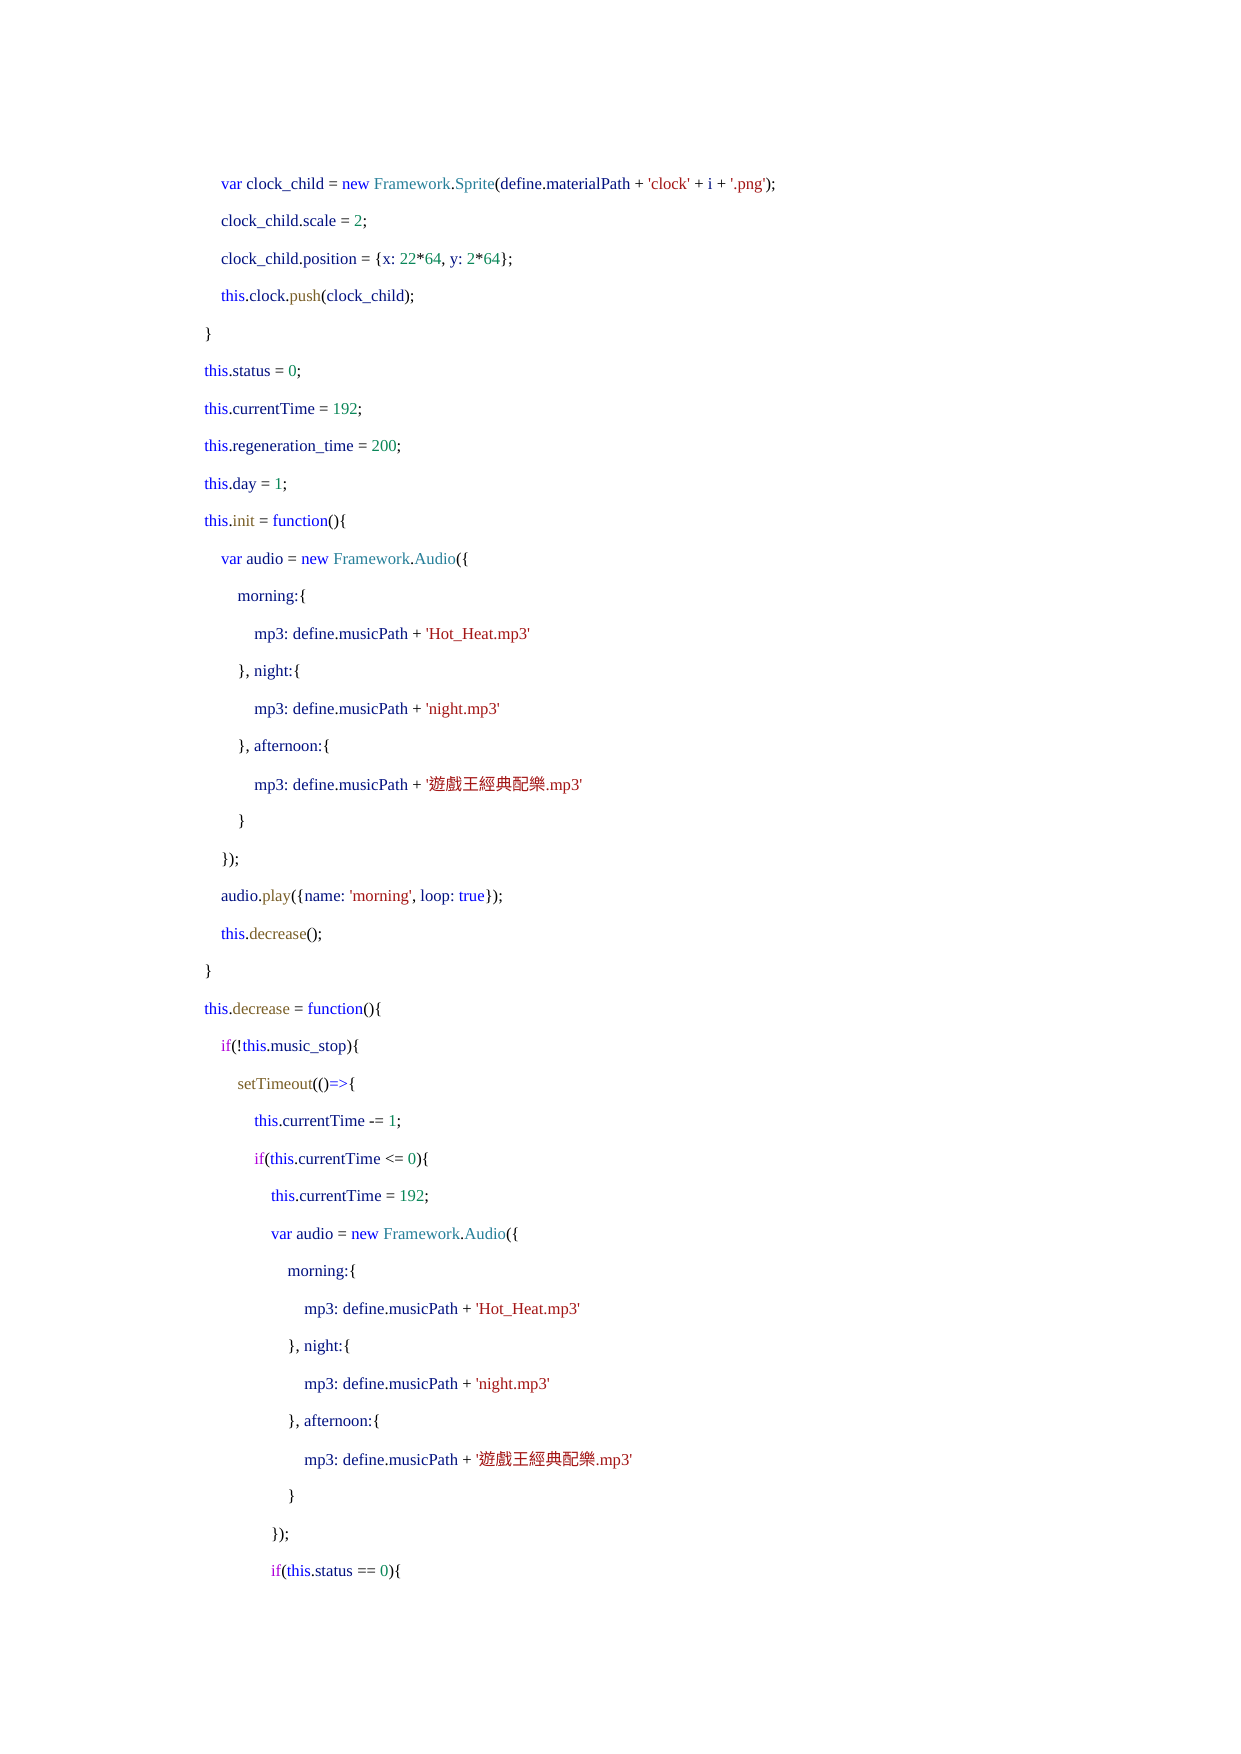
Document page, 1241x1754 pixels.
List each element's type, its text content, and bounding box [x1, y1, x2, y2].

text mp3: define.musicPath + '遊戲王經典配樂.mp3' [187, 764, 1053, 802]
text clock_child.scale = 2; [187, 202, 1053, 239]
text mp3: define.musicPath + 'night.mp3' [187, 689, 1053, 727]
text } [187, 802, 1053, 839]
text }); [187, 839, 1053, 877]
text this.clock.push(clock_child); [187, 277, 1053, 314]
text this.status = 0; [187, 352, 1053, 389]
text setTimeout(()=>{ [187, 1064, 1053, 1102]
text this.decrease(); [187, 914, 1053, 952]
text this.currentTime -= 1; [187, 1102, 1053, 1139]
text if(this.currentTime <= 0){ [187, 1139, 1053, 1177]
text }, night:{ [187, 1327, 1053, 1364]
text this.init = function(){ [187, 502, 1053, 539]
text mp3: define.musicPath + '遊戲王經典配樂.mp3' [187, 1439, 1053, 1477]
text }, afternoon:{ [187, 727, 1053, 764]
text var audio = new Framework.Audio({ [187, 539, 1053, 577]
text }, night:{ [187, 652, 1053, 689]
text mp3: define.musicPath + 'night.mp3' [187, 1364, 1053, 1402]
text } [187, 314, 1053, 352]
text if(this.status == 0){ [187, 1552, 1053, 1589]
text } [187, 1477, 1053, 1514]
text mp3: define.musicPath + 'Hot_Heat.mp3' [187, 614, 1053, 652]
text morning:{ [187, 1252, 1053, 1289]
text var audio = new Framework.Audio({ [187, 1214, 1053, 1252]
text this.currentTime = 192; [187, 389, 1053, 427]
text this.currentTime = 192; [187, 1177, 1053, 1214]
text mp3: define.musicPath + 'Hot_Heat.mp3' [187, 1289, 1053, 1327]
text morning:{ [187, 577, 1053, 614]
text }, afternoon:{ [187, 1402, 1053, 1439]
text var clock_child = new Framework.Sprite(define.materialPath + 'clock' + i + '.png'); [187, 164, 1053, 202]
text clock_child.position = {x: 22*64, y: 2*64}; [187, 239, 1053, 277]
text } [187, 952, 1053, 989]
text audio.play({name: 'morning', loop: true}); [187, 877, 1053, 914]
text this.decrease = function(){ [187, 989, 1053, 1027]
text }); [187, 1514, 1053, 1552]
text if(!this.music_stop){ [187, 1027, 1053, 1064]
text this.day = 1; [187, 464, 1053, 502]
text this.regeneration_time = 200; [187, 427, 1053, 464]
